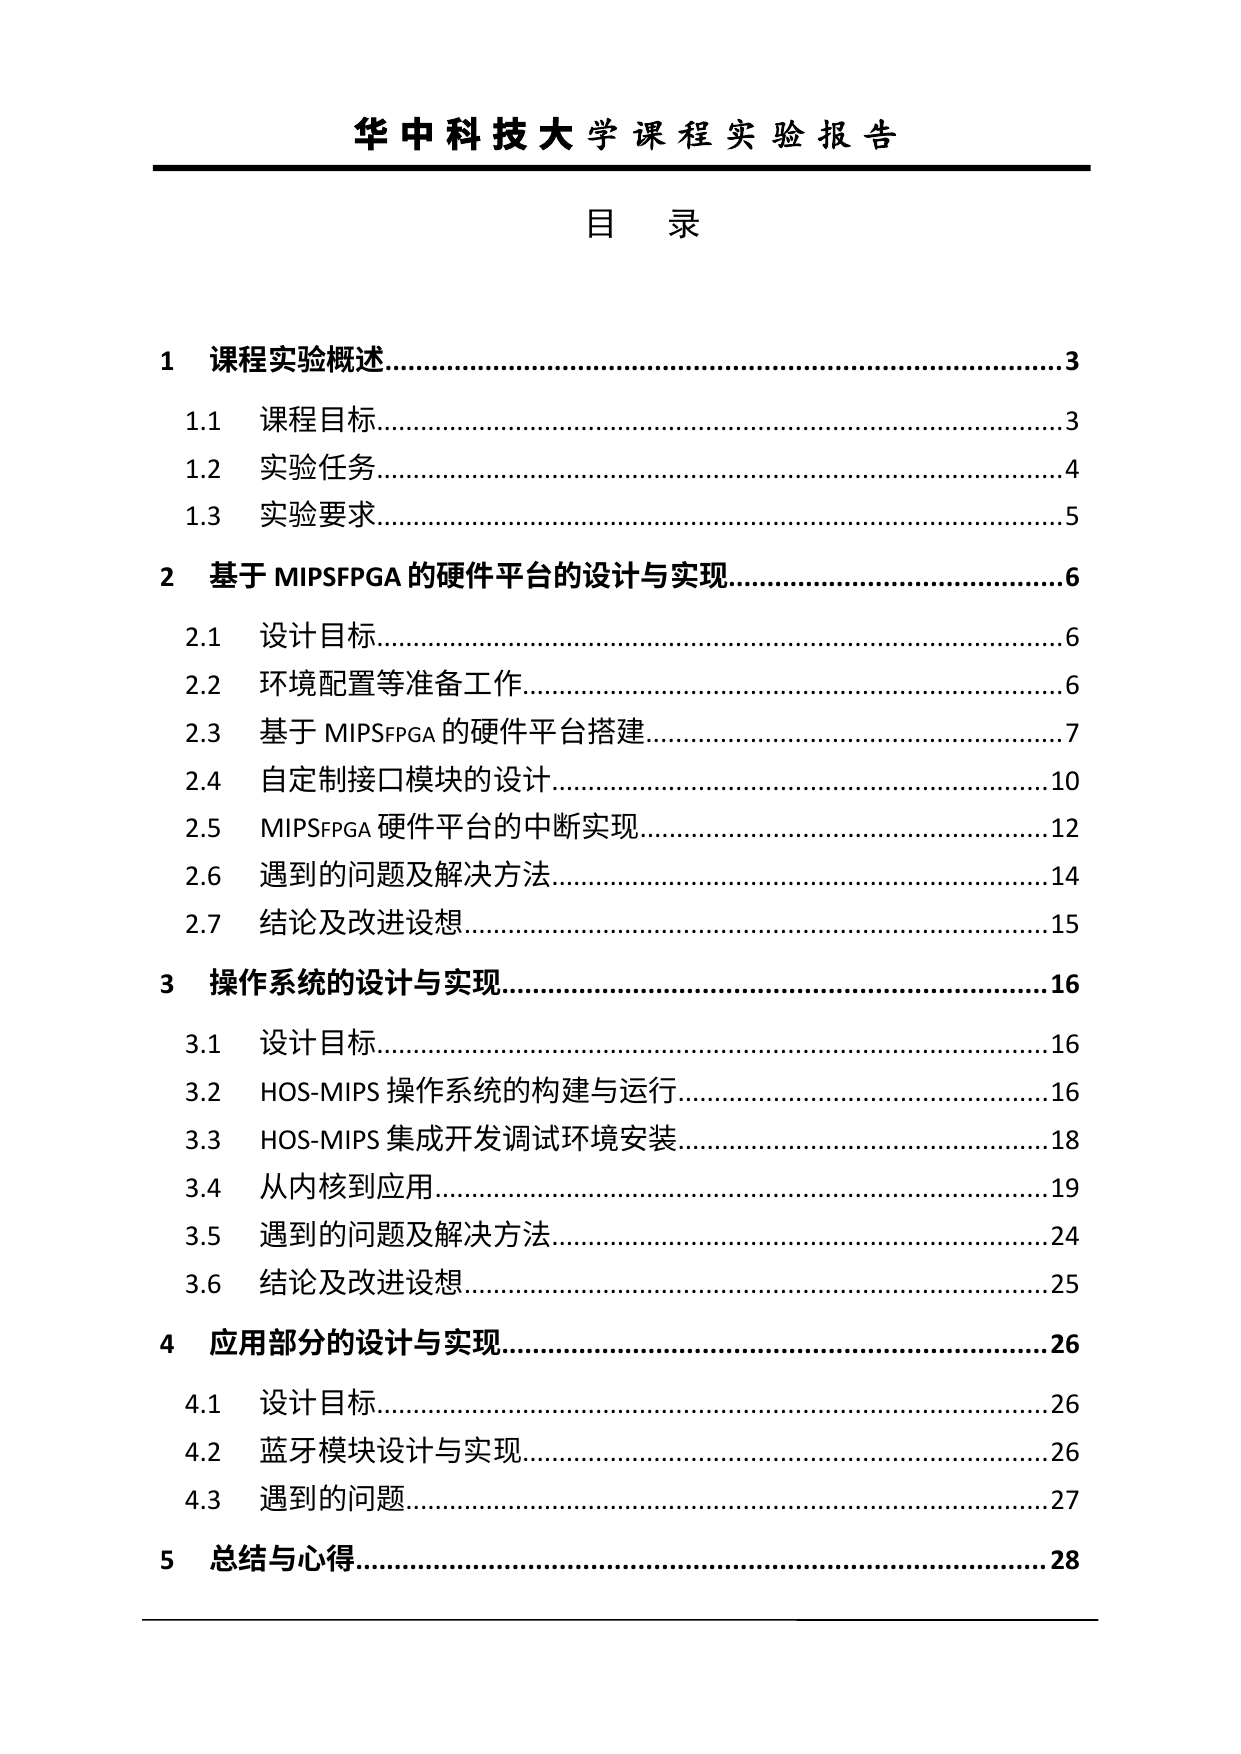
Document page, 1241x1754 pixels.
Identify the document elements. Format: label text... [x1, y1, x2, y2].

text 1.3 实验要求 5 [184, 489, 1081, 537]
text 5 总结与心得 28 [159, 1533, 1081, 1581]
text 2.6 遇到的问题及解决方法 14 [184, 849, 1081, 897]
text 2.5 MIPSfpga硬件平台的中断实现 12 [184, 801, 1081, 849]
text 1 课程实验概述 3 [159, 333, 1081, 381]
text 2.3 基于MIPSfpga的硬件平台搭建 7 [184, 706, 1081, 753]
text 3.3 HOS-MIPS集成开发调试环境安装 18 [184, 1113, 1081, 1161]
text 3.5 遇到的问题及解决方法 24 [184, 1209, 1081, 1256]
text 2.1 设计目标 6 [184, 610, 1081, 658]
text 2.4 自定制接口模块的设计 10 [184, 753, 1081, 801]
text 2 基于MIPSfpga的硬件平台的设计与实现 6 [159, 549, 1081, 597]
text 3.2 HOS-MIPS操作系统的构建与运行 16 [184, 1065, 1081, 1113]
text 1.2 实验任务 4 [184, 441, 1081, 489]
text 4 应用部分的设计与实现 26 [159, 1317, 1081, 1364]
text 目 录 [159, 197, 1081, 245]
text 3.6 结论及改进设想 25 [184, 1256, 1081, 1304]
text 3.1 设计目标 16 [184, 1017, 1081, 1065]
text 3.4 从内核到应用 19 [184, 1161, 1081, 1209]
text 3 操作系统的设计与实现 16 [159, 957, 1081, 1005]
text 2.2 环境配置等准备工作 6 [184, 658, 1081, 706]
text 4.1 设计目标 26 [184, 1377, 1081, 1425]
text 4.3 遇到的问题 27 [184, 1473, 1081, 1521]
text 2.7 结论及改进设想 15 [184, 897, 1081, 944]
text 4.2 蓝牙模块设计与实现 26 [184, 1425, 1081, 1473]
text 1.1 课程目标 3 [184, 394, 1081, 441]
